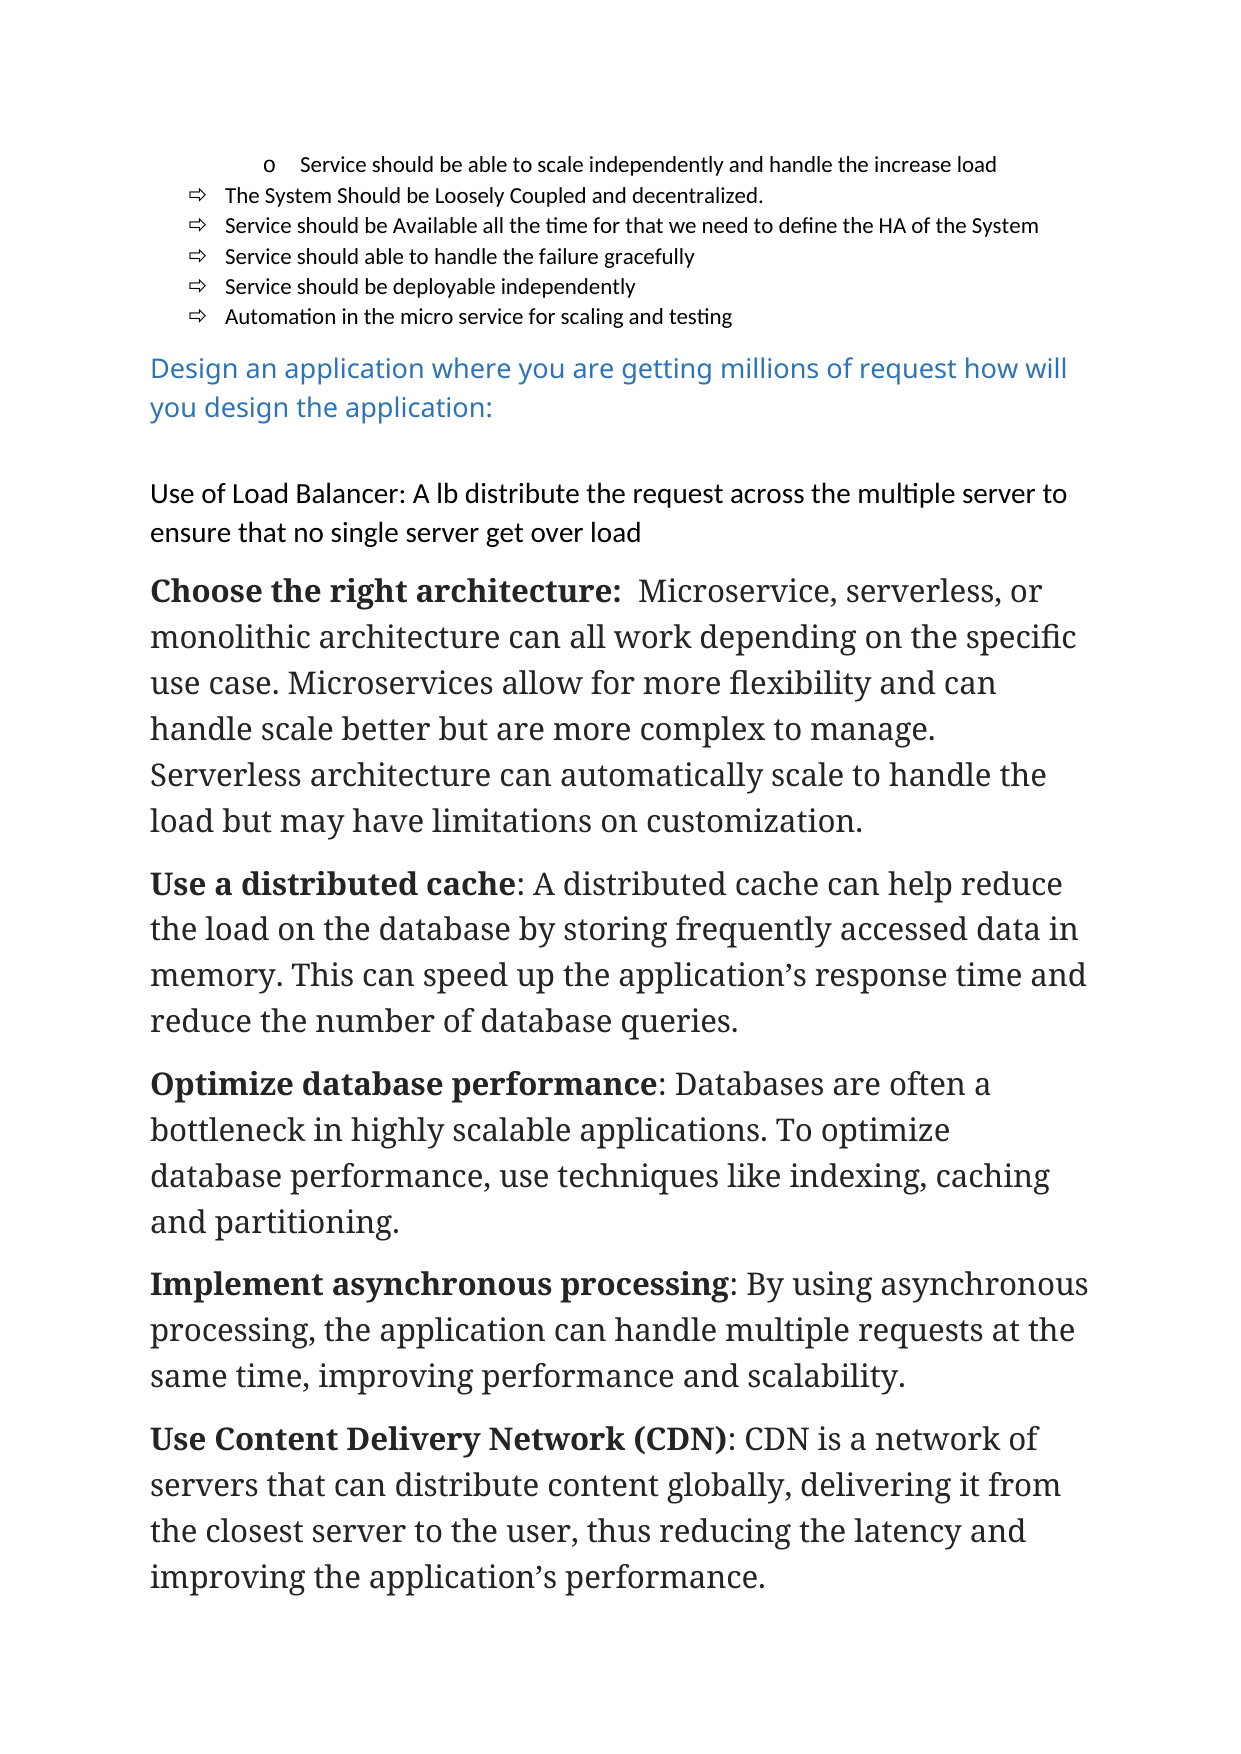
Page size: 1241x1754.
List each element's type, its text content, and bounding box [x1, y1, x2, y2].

text Choose the right architecture: Microservice, serverless, or monolithic architecture can all work depending on the specific use case. Microservices allow for more flexibility and can handle scale better but are more complex to manage. Serverless architecture can automatically scale to handle the load but may have limitations on customization. [150, 569, 1090, 841]
text Use a distributed cache: A distributed cache can help reduce the load on the database by storing frequently accessed data in memory. This can speed up the application’s response time and reduce the number of database queries. [150, 861, 1090, 1042]
subtitle Design an application where you are getting millions of request how will you design the application: [150, 349, 1090, 426]
text Optimize database performance: Databases are often a bottleneck in highly scalable applications. To optimize database performance, use techniques like indexing, caching and partitioning. [150, 1062, 1090, 1242]
list Automation in the micro service for scaling and testing [187, 302, 1090, 330]
list Service should be deployable independently [187, 272, 1090, 300]
list The System Should be Loosely Coupled and decentralized. [187, 181, 1090, 209]
text Use Content Delivery Network (CDN): CDN is a network of servers that can distribute content globally, delivering it from the closest server to the user, thus reducing the latency and improving the application’s performance. [150, 1417, 1090, 1597]
text Implement asynchronous processing: By using asynchronous processing, the application can handle multiple requests at the same time, improving performance and scalability. [150, 1262, 1090, 1397]
list Service should be Available all the time for that we need to define the HA of the System [187, 212, 1090, 240]
list Service should be able to scale independently and handle the increase load [262, 150, 1090, 179]
list Service should able to handle the failure gracefully [187, 242, 1090, 270]
text Use of Load Balancer: A lb distribute the request across the multiple server to ensure that no single server get over load [150, 476, 1090, 550]
